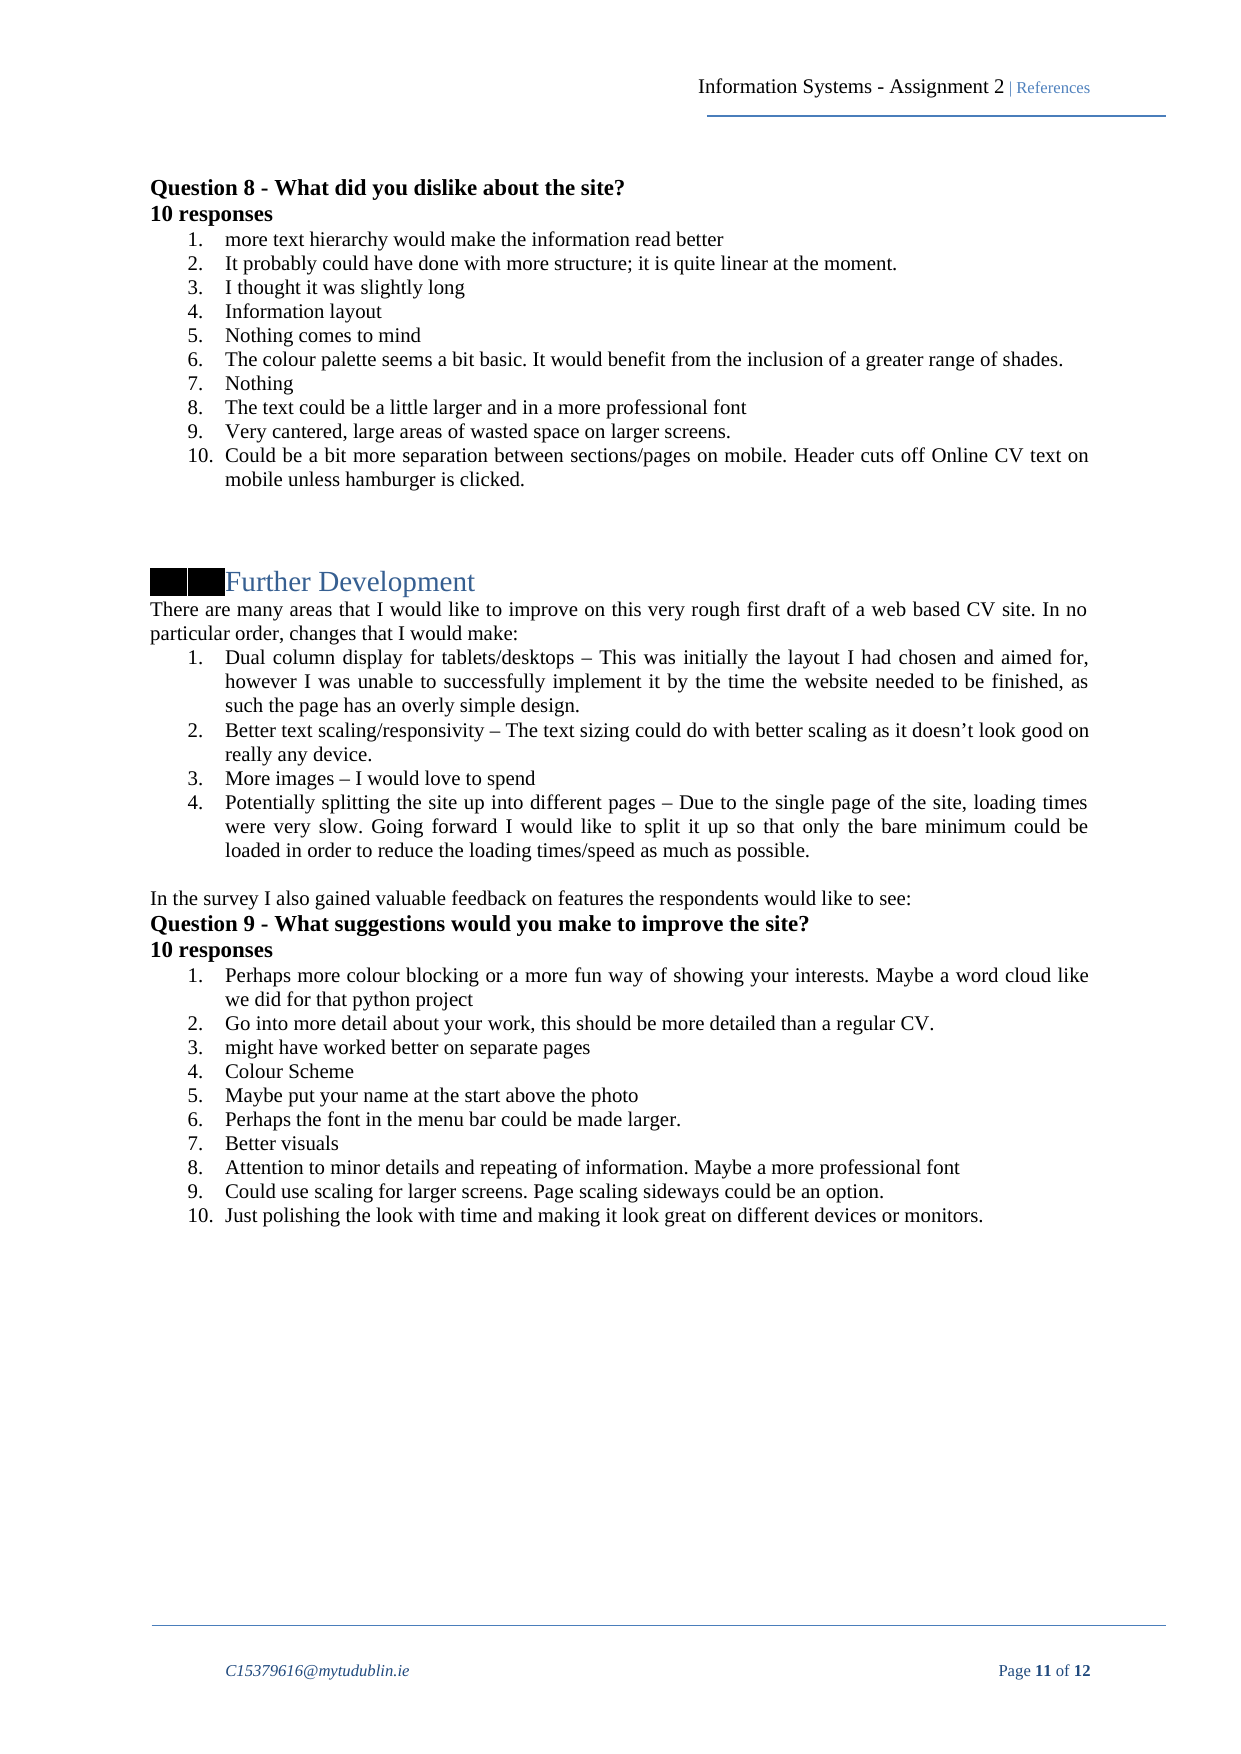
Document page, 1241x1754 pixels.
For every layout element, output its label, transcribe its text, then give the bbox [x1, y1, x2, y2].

text There are many areas that I would like to improve on this very rough first draft of a web based CV site. In no particular order, changes that I would make: [150, 597, 1090, 645]
list Could use scaling for larger screens. Page scaling sideways could be an option. [187, 1179, 1090, 1203]
list Colour Scheme [187, 1059, 1090, 1083]
list more text hierarchy would make the information read better [187, 227, 1090, 251]
list The text could be a little larger and in a more professional font [187, 395, 1090, 419]
list Better visuals [187, 1131, 1090, 1155]
text 10 responses [150, 936, 1090, 963]
list Perhaps the font in the menu bar could be made larger. [187, 1107, 1090, 1131]
text Question 9 - What suggestions would you make to improve the site? [150, 910, 1090, 936]
list Just polishing the look with time and making it look great on different devices or monitors. [187, 1203, 1090, 1227]
list The colour palette seems a bit basic. It would benefit from the inclusion of a greater range of shades. [187, 347, 1090, 371]
subtitle Further Development [91, 564, 1090, 597]
text Question 8 - What did you dislike about the site? [150, 174, 1090, 200]
text In the survey I also gained valuable feedback on features the respondents would like to see: [150, 886, 1090, 910]
list Attention to minor details and repeating of information. Maybe a more professional font [187, 1155, 1090, 1179]
list Better text scaling/responsivity – The text sizing could do with better scaling as it doesn’t look good on really any device. [187, 717, 1090, 766]
list might have worked better on separate pages [187, 1035, 1090, 1059]
list Could be a bit more separation between sections/pages on mobile. Header cuts off Online CV text on mobile unless hamburger is clicked. [187, 443, 1090, 491]
text 10 responses [150, 200, 1090, 227]
list More images – I would love to spend [187, 766, 1090, 790]
list Dual column display for tablets/desktops – This was initially the layout I had chosen and aimed for, however I was unable to successfully implement it by the time the website needed to be finished, as such the page has an overly simple design. [187, 645, 1090, 717]
list Maybe put your name at the start above the photo [187, 1083, 1090, 1107]
list Go into more detail about your work, this should be more detailed than a regular CV. [187, 1011, 1090, 1035]
list Nothing [187, 371, 1090, 395]
list Potentially splitting the site up into different pages – Due to the single page of the site, loading times were very slow. Going forward I would like to split it up so that only the bare minimum could be loaded in order to reduce the loading times/speed as much as possible. [187, 790, 1090, 862]
list Very cantered, large areas of wasted space on larger screens. [187, 419, 1090, 443]
list It probably could have done with more structure; it is quite linear at the moment. [187, 251, 1090, 275]
list I thought it was slightly long [187, 275, 1090, 299]
list Perhaps more colour blocking or a more fun way of showing your interests. Maybe a word cloud like we did for that python project [187, 963, 1090, 1011]
list Nothing comes to mind [187, 323, 1090, 347]
list Information layout [187, 299, 1090, 323]
